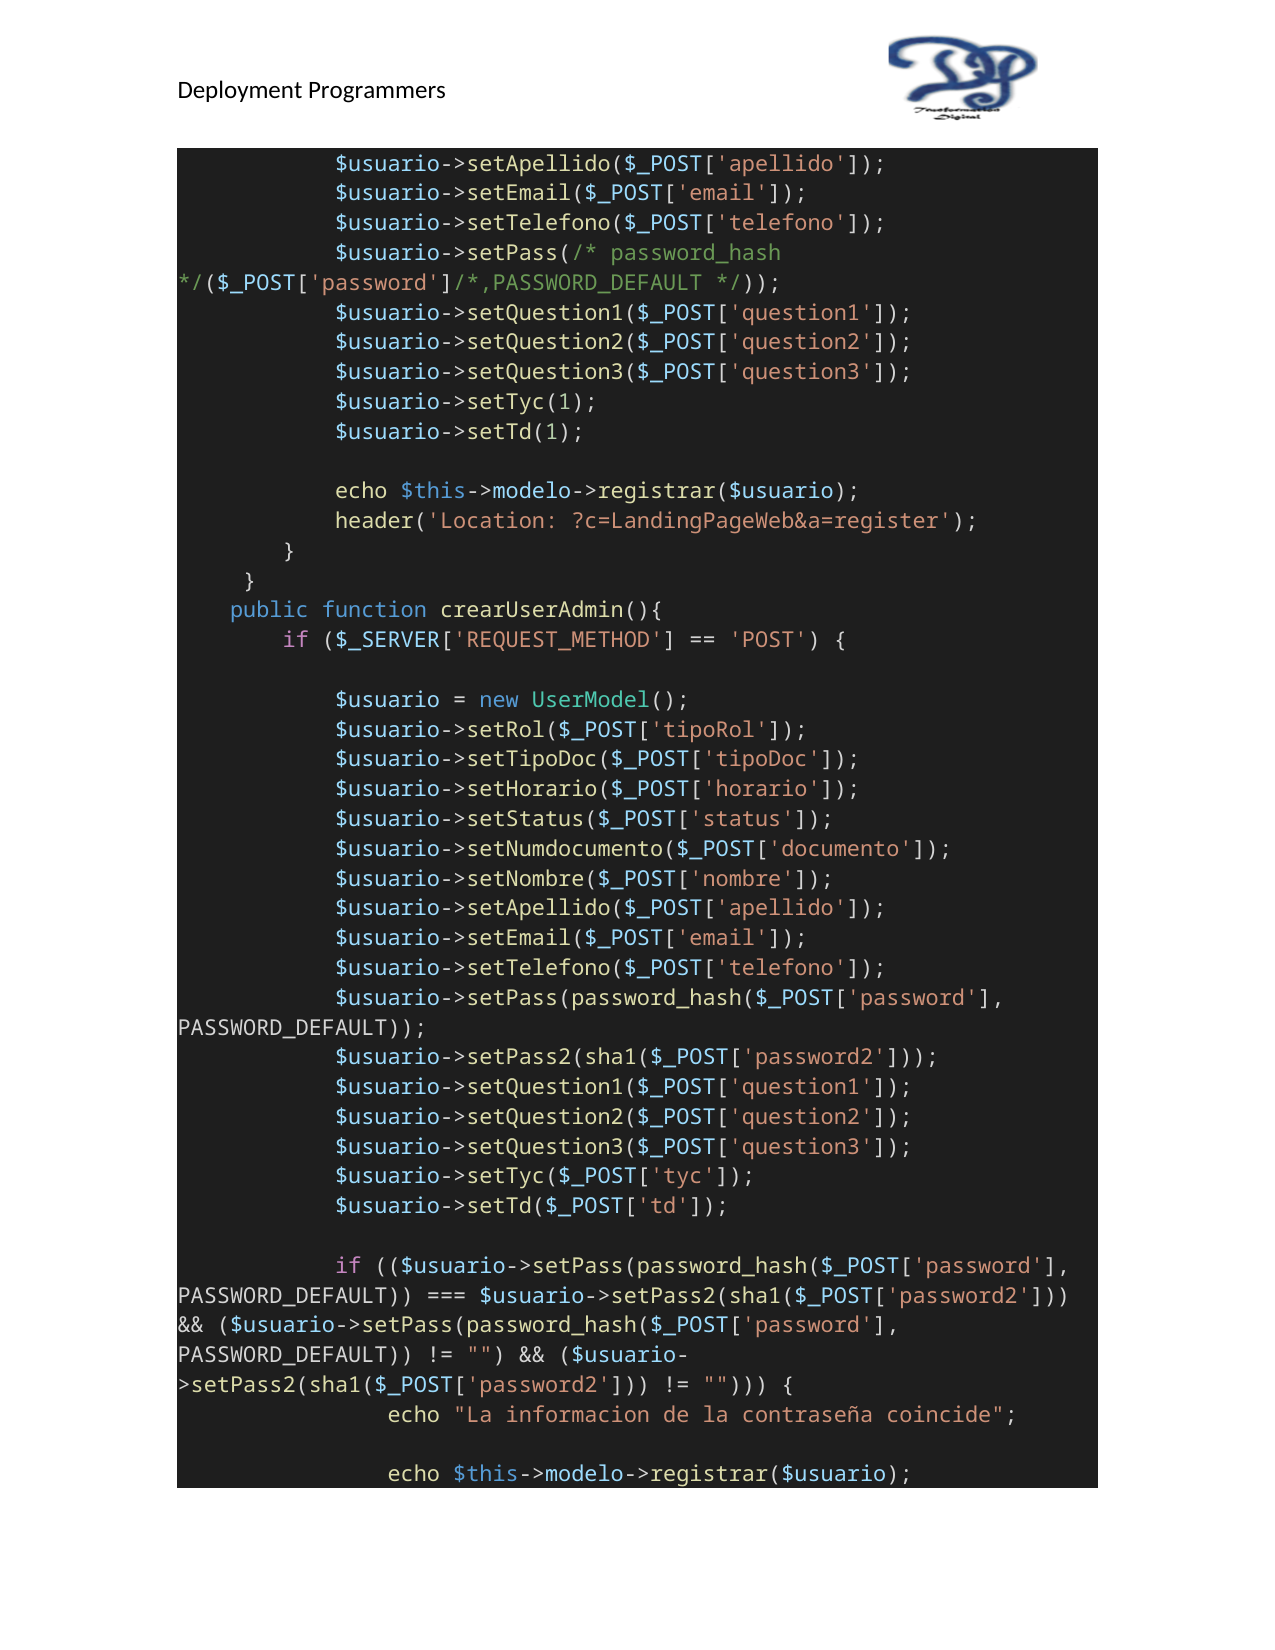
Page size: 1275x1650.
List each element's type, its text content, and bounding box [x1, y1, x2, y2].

text } [177, 535, 1098, 565]
text $usuario->setTelefono($_POST['telefono']); [177, 952, 1098, 982]
text $usuario->setEmail($_POST['email']); [177, 177, 1098, 207]
text $usuario->setApellido($_POST['apellido']); [177, 892, 1098, 922]
text $usuario->setQuestion2($_POST['question2']); [177, 1101, 1098, 1131]
text } [177, 565, 1098, 594]
text $usuario->setPass(/* password_hash */($_POST['password']/*,PASSWORD_DEFAULT */)); [177, 237, 1098, 297]
text $usuario->setPass2(sha1($_POST['password2'])); [177, 1041, 1098, 1071]
text $usuario->setStatus($_POST['status']); [177, 803, 1098, 833]
text $usuario->setEmail($_POST['email']); [177, 922, 1098, 952]
text $usuario->setHorario($_POST['horario']); [177, 773, 1098, 803]
text echo $this->modelo->registrar($usuario); [177, 1458, 1098, 1488]
text $usuario->setQuestion3($_POST['question3']); [177, 356, 1098, 386]
text if ($_SERVER['REQUEST_METHOD'] == 'POST') { [177, 624, 1098, 654]
text $usuario->setQuestion1($_POST['question1']); [177, 1071, 1098, 1101]
text $usuario->setQuestion2($_POST['question2']); [177, 326, 1098, 356]
text $usuario->setTd($_POST['td']); [177, 1190, 1098, 1220]
text $usuario->setPass(password_hash($_POST['password'], PASSWORD_DEFAULT)); [177, 982, 1098, 1041]
text $usuario->setQuestion3($_POST['question3']); [177, 1131, 1098, 1161]
text $usuario->setTipoDoc($_POST['tipoDoc']); [177, 743, 1098, 773]
text $usuario = new UserModel(); [177, 684, 1098, 714]
text header('Location: ?c=LandingPageWeb&a=register'); [177, 505, 1098, 535]
text $usuario->setNombre($_POST['nombre']); [177, 863, 1098, 892]
text echo $this->modelo->registrar($usuario); [177, 475, 1098, 505]
text $usuario->setTelefono($_POST['telefono']); [177, 207, 1098, 237]
text if (($usuario->setPass(password_hash($_POST['password'], PASSWORD_DEFAULT)) === $usuario->setPass2(sha1($_POST['password2'])) && ($usuario->setPass(password_hash($_POST['password'], PASSWORD_DEFAULT)) != "") && ($usuario->setPass2(sha1($_POST['password2'])) != ""))) { [177, 1250, 1098, 1399]
text $usuario->setTyc($_POST['tyc']); [177, 1161, 1098, 1190]
text echo "La informacion de la contraseña coincide"; [177, 1399, 1098, 1429]
picture [888, 34, 1038, 124]
text $usuario->setApellido($_POST['apellido']); [177, 148, 1098, 177]
text $usuario->setQuestion1($_POST['question1']); [177, 297, 1098, 326]
text public function crearUserAdmin(){ [177, 594, 1098, 624]
text $usuario->setRol($_POST['tipoRol']); [177, 714, 1098, 743]
text $usuario->setTd(1); [177, 416, 1098, 446]
text $usuario->setNumdocumento($_POST['documento']); [177, 833, 1098, 863]
text $usuario->setTyc(1); [177, 386, 1098, 416]
